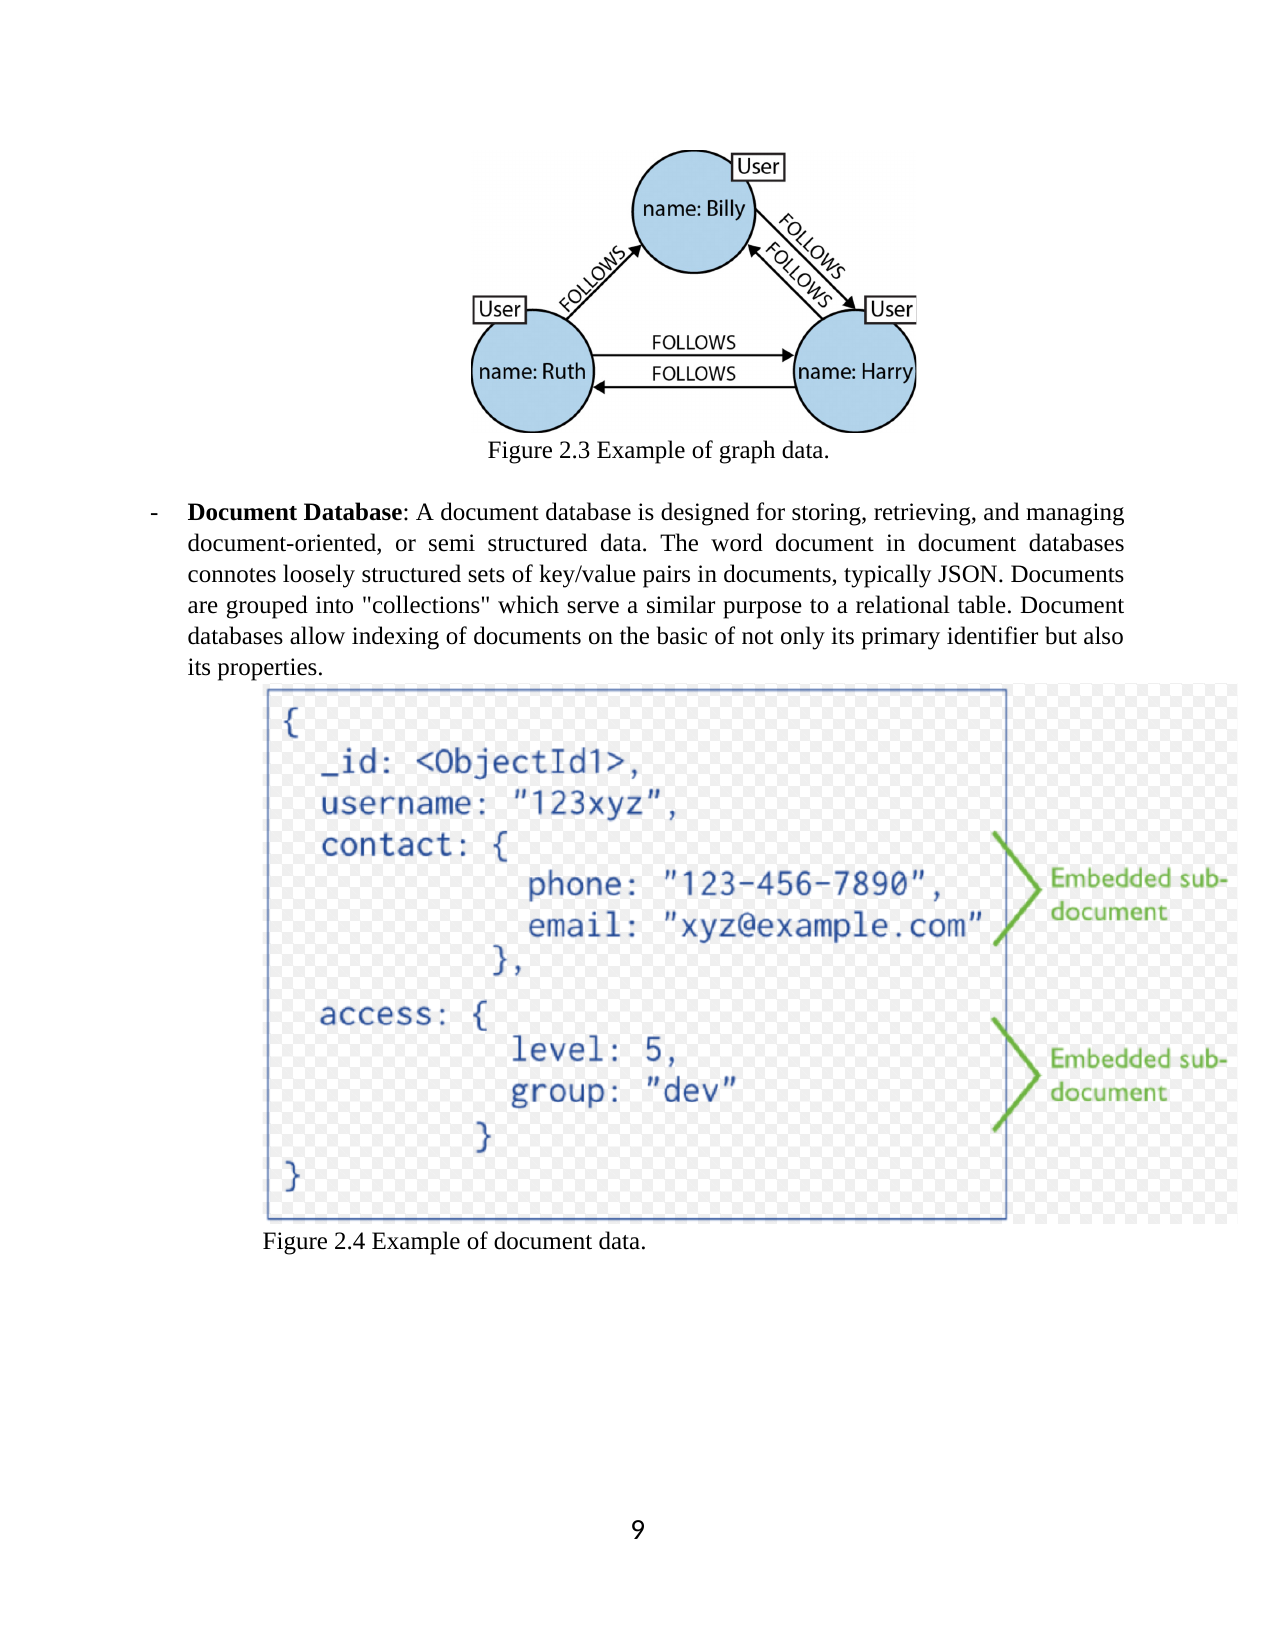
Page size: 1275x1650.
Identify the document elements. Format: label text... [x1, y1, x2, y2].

list Figure 2.4 Example of document data. [262, 1226, 1125, 1255]
list Figure 2.3 Example of graph data. [262, 435, 1125, 463]
list Document Database: A document database is designed for storing, retrieving, and managing document-oriented, or semi structured data. The word document in document databases connotes loosely structured sets of key/value pairs in documents, typically JSON. Documents are grouped into "collections" which serve a similar purpose to a relational table. Document databases allow indexing of documents on the basic of not only its primary identifier but also its properties. [150, 497, 1125, 681]
picture [471, 150, 917, 433]
picture [262, 683, 1238, 1224]
